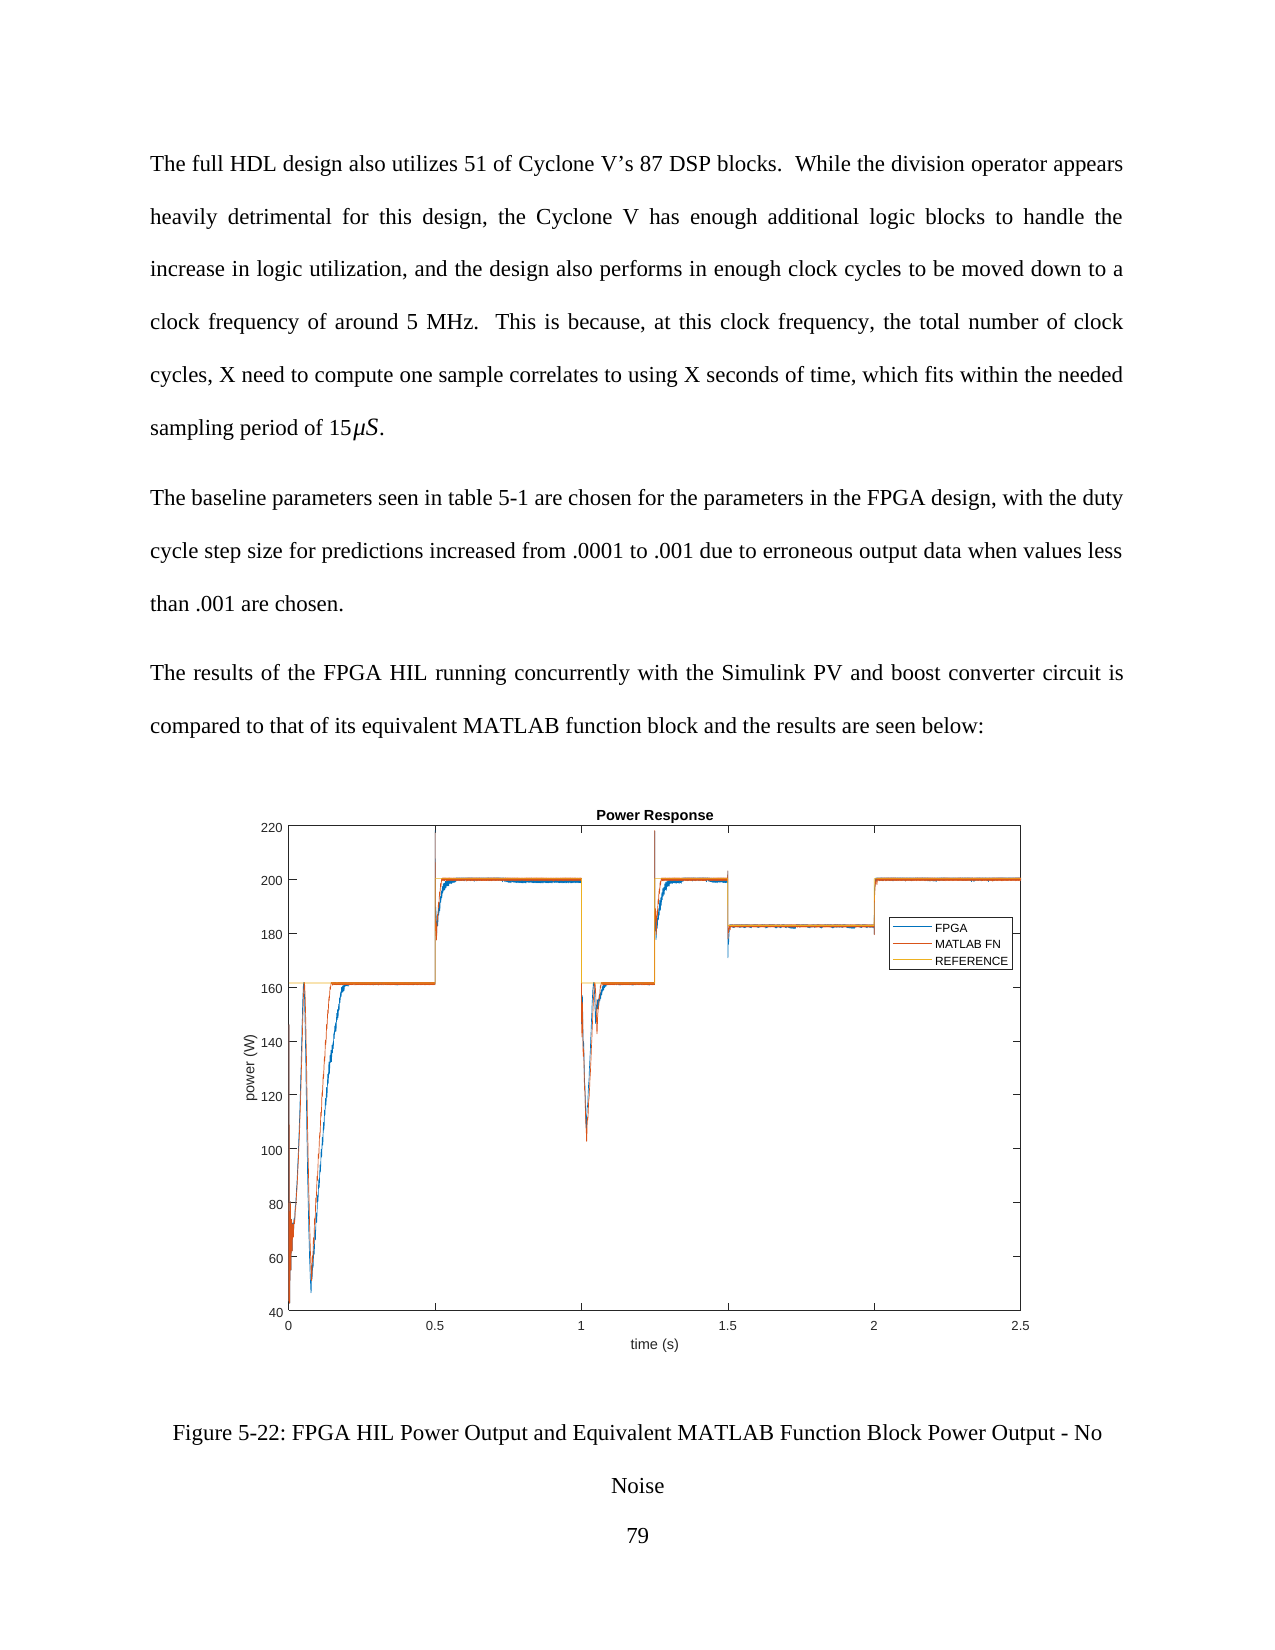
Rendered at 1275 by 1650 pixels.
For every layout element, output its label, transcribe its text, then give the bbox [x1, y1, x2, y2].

text Figure 5-22: FPGA HIL Power Output and Equivalent MATLAB Function Block Power Output - No Noise [150, 1419, 1125, 1498]
text The full HDL design also utilizes 51 of Cyclone V’s 87 DSP blocks. While the division operator appears heavily detrimental for this design, the Cyclone V has enough additional logic blocks to handle the increase in logic utilization, and the design also performs in enough clock cycles to be moved down to a clock frequency of around 5 MHz. This is because, at this clock frequency, the total number of clock cycles, X need to compute one sample correlates to using X seconds of time, which fits within the needed sampling period of 15. [150, 150, 1125, 441]
text The baseline parameters seen in table 5-1 are chosen for the parameters in the FPGA design, with the duty cycle step size for predictions increased from .0001 to .001 due to erroneous output data when values less than .001 are chosen. [150, 484, 1125, 616]
text The results of the FPGA HIL running concurrently with the Simulink PV and boost converter circuit is compared to that of its equivalent MATLAB function block and the results are seen below: [150, 659, 1125, 738]
